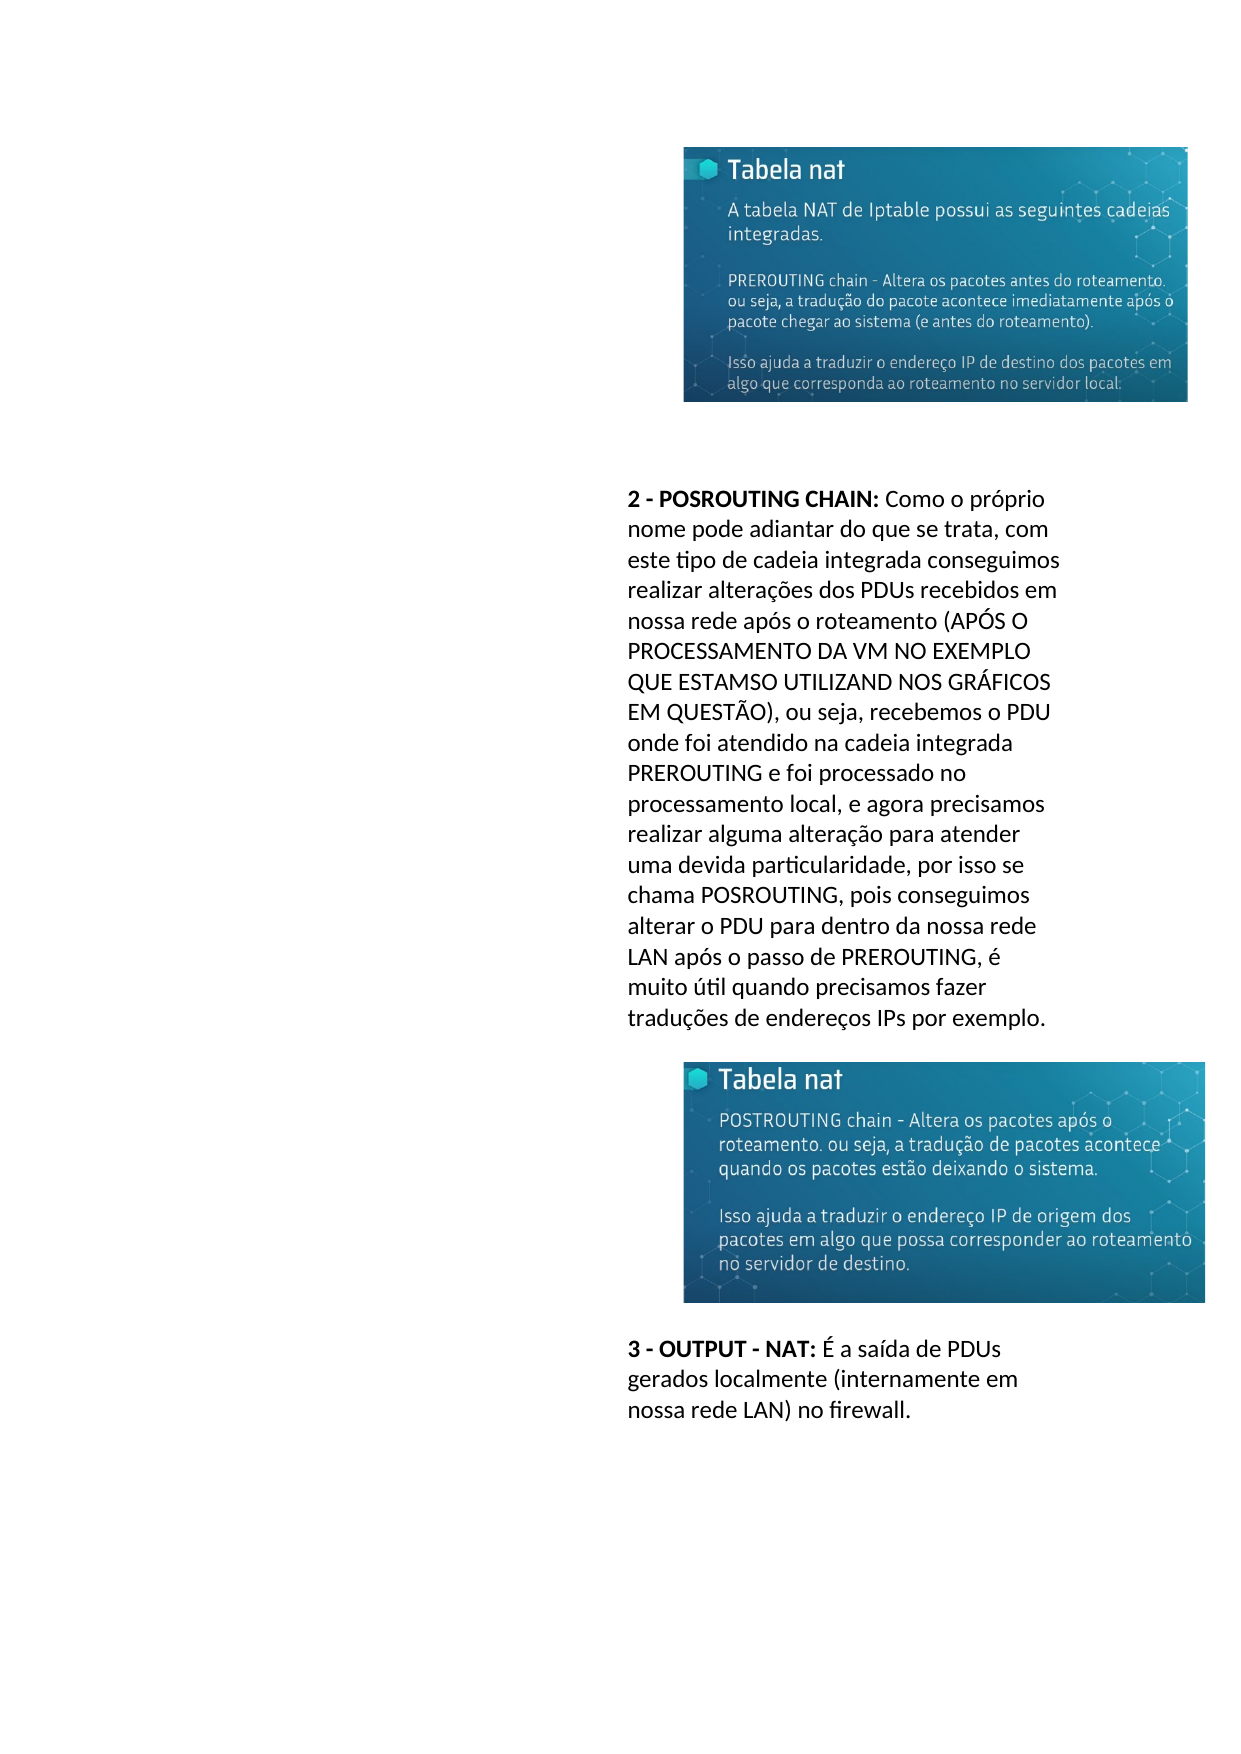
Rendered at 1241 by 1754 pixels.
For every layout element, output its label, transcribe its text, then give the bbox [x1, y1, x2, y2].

picture [683, 1062, 1206, 1303]
picture [683, 147, 1188, 402]
text 3 - OUTPUT - NAT: É a saída de PDUs gerados localmente (internamente em nossa rede LAN) no firewall. [627, 1333, 1063, 1424]
text 2 - POSROUTING CHAIN: Como o próprio nome pode adiantar do que se trata, com este tipo de cadeia integrada conseguimos realizar alterações dos PDUs recebidos em nossa rede após o roteamento (APÓS O PROCESSAMENTO DA VM NO EXEMPLO QUE ESTAMSO UTILIZAND NOS GRÁFICOS EM QUESTÃO), ou seja, recebemos o PDU onde foi atendido na cadeia integrada PREROUTING e foi processado no processamento local, e agora precisamos realizar alguma alteração para atender uma devida particularidade, por isso se chama POSROUTING, pois conseguimos alterar o PDU para dentro da nossa rede LAN após o passo de PREROUTING, é muito útil quando precisamos fazer traduções de endereços IPs por exemplo. [627, 483, 1063, 1032]
